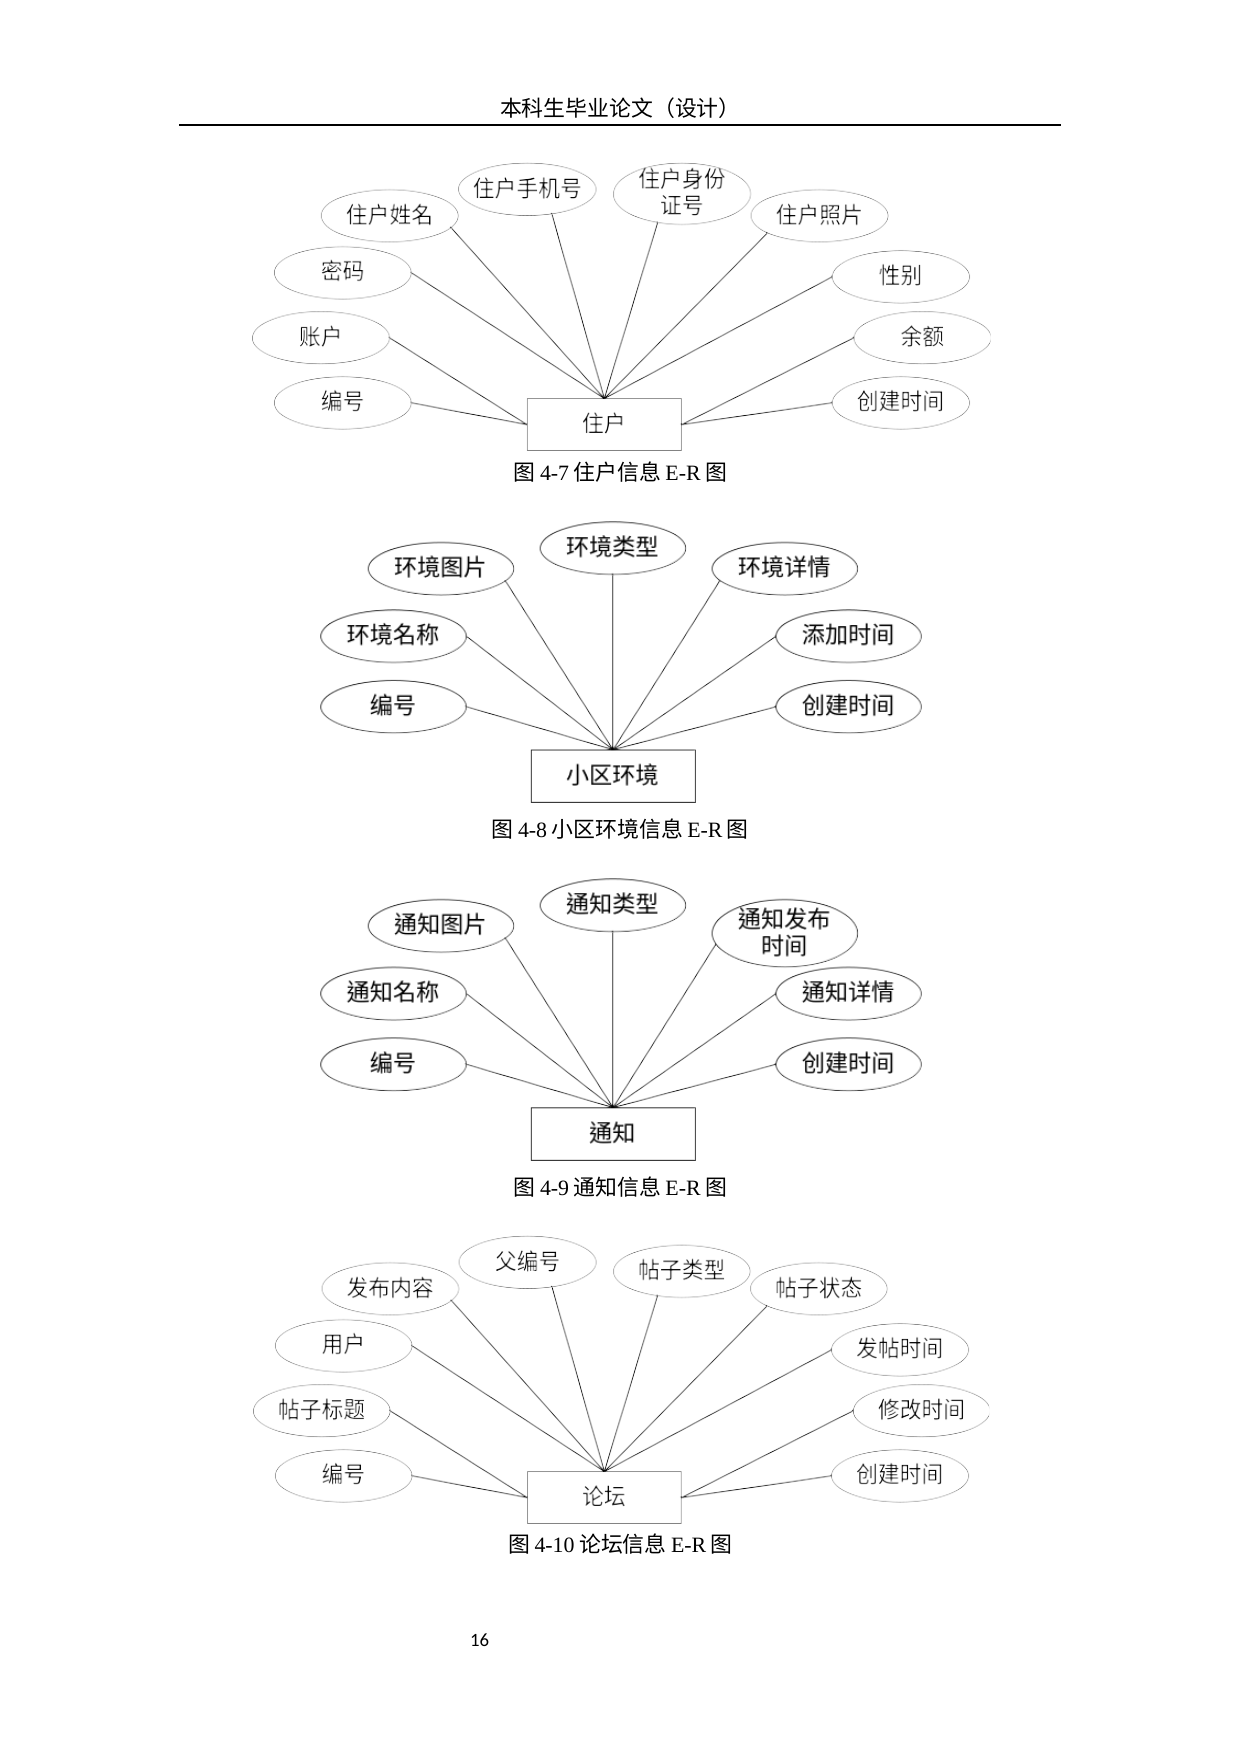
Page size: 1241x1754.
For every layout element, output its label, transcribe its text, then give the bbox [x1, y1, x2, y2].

text 图4-10论坛信息E-R图 [187, 1527, 1053, 1559]
text 图4-9通知信息E-R图 [187, 1169, 1053, 1202]
list 图4-7住户信息E-R图 [187, 454, 1053, 487]
list 图4-8小区环境信息E-R图 [187, 812, 1053, 844]
